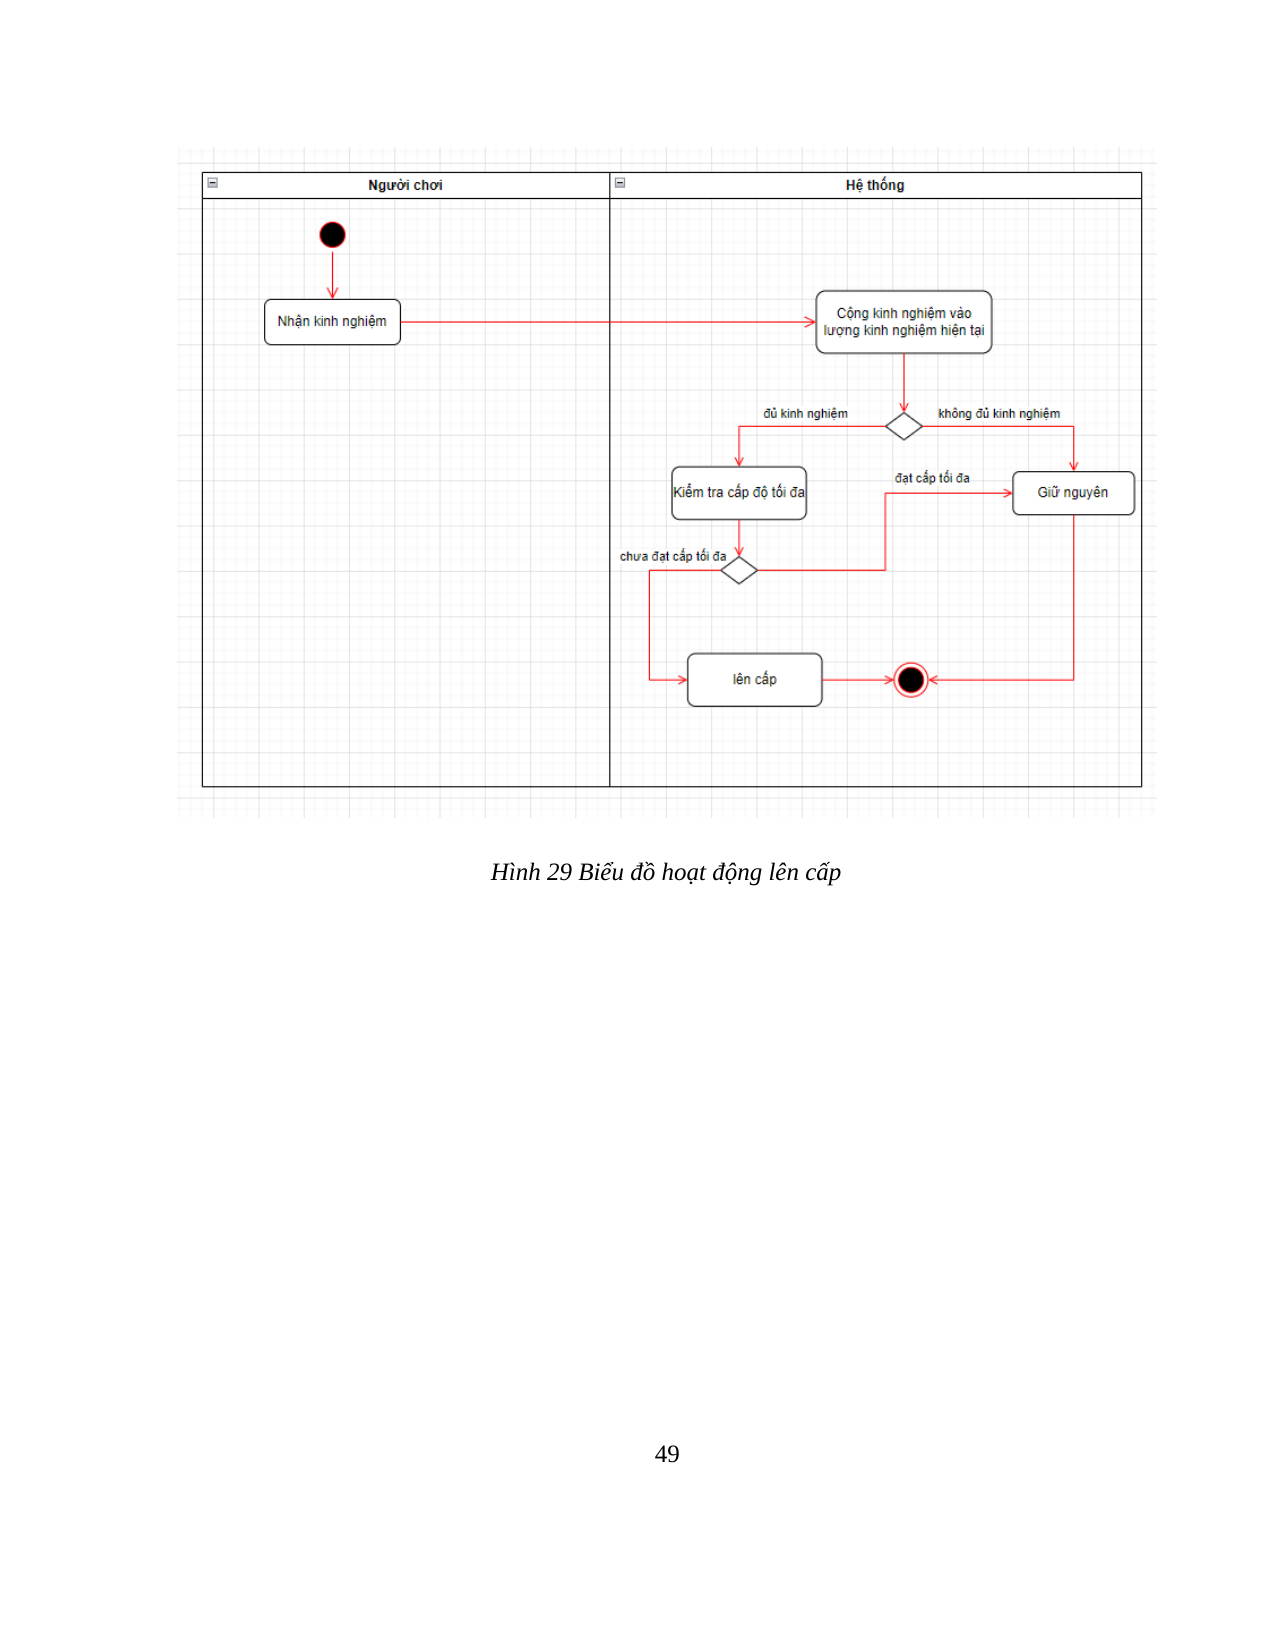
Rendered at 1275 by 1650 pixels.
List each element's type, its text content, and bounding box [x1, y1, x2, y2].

picture [177, 147, 1157, 818]
